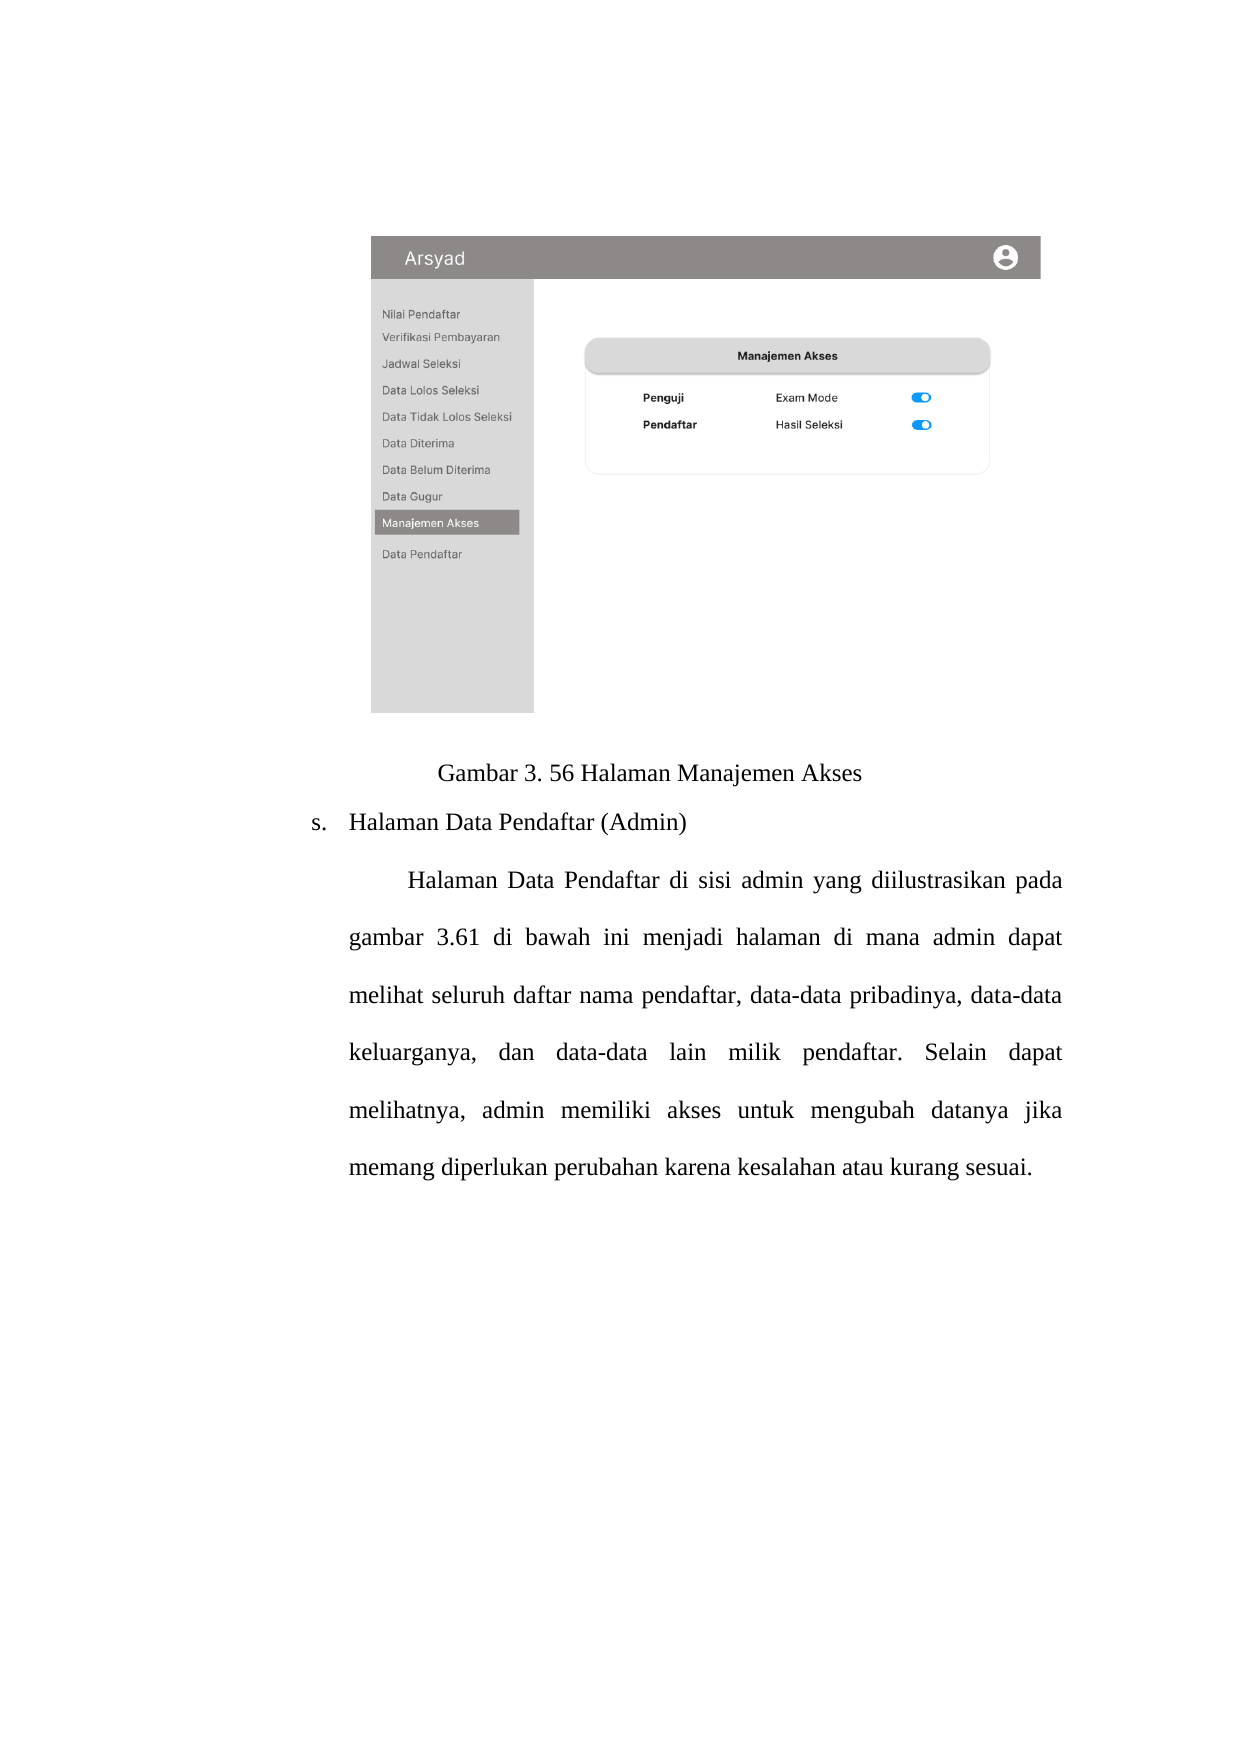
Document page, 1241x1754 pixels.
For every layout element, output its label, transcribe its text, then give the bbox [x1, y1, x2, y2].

list Halaman Data Pendaftar (Admin) [311, 807, 1063, 836]
list Halaman Data Pendaftar di sisi admin yang diilustrasikan pada gambar 3.61 di bawah ini menjadi halaman di mana admin dapat melihat seluruh daftar nama pendaftar, data-data pribadinya, data-data keluarganya, dan data-data lain milik pendaftar. Selain dapat melihatnya, admin memiliki akses untuk mengubah datanya jika memang diperlukan perubahan karena kesalahan atau kurang sesuai. [348, 865, 1063, 1181]
picture [371, 236, 1041, 713]
